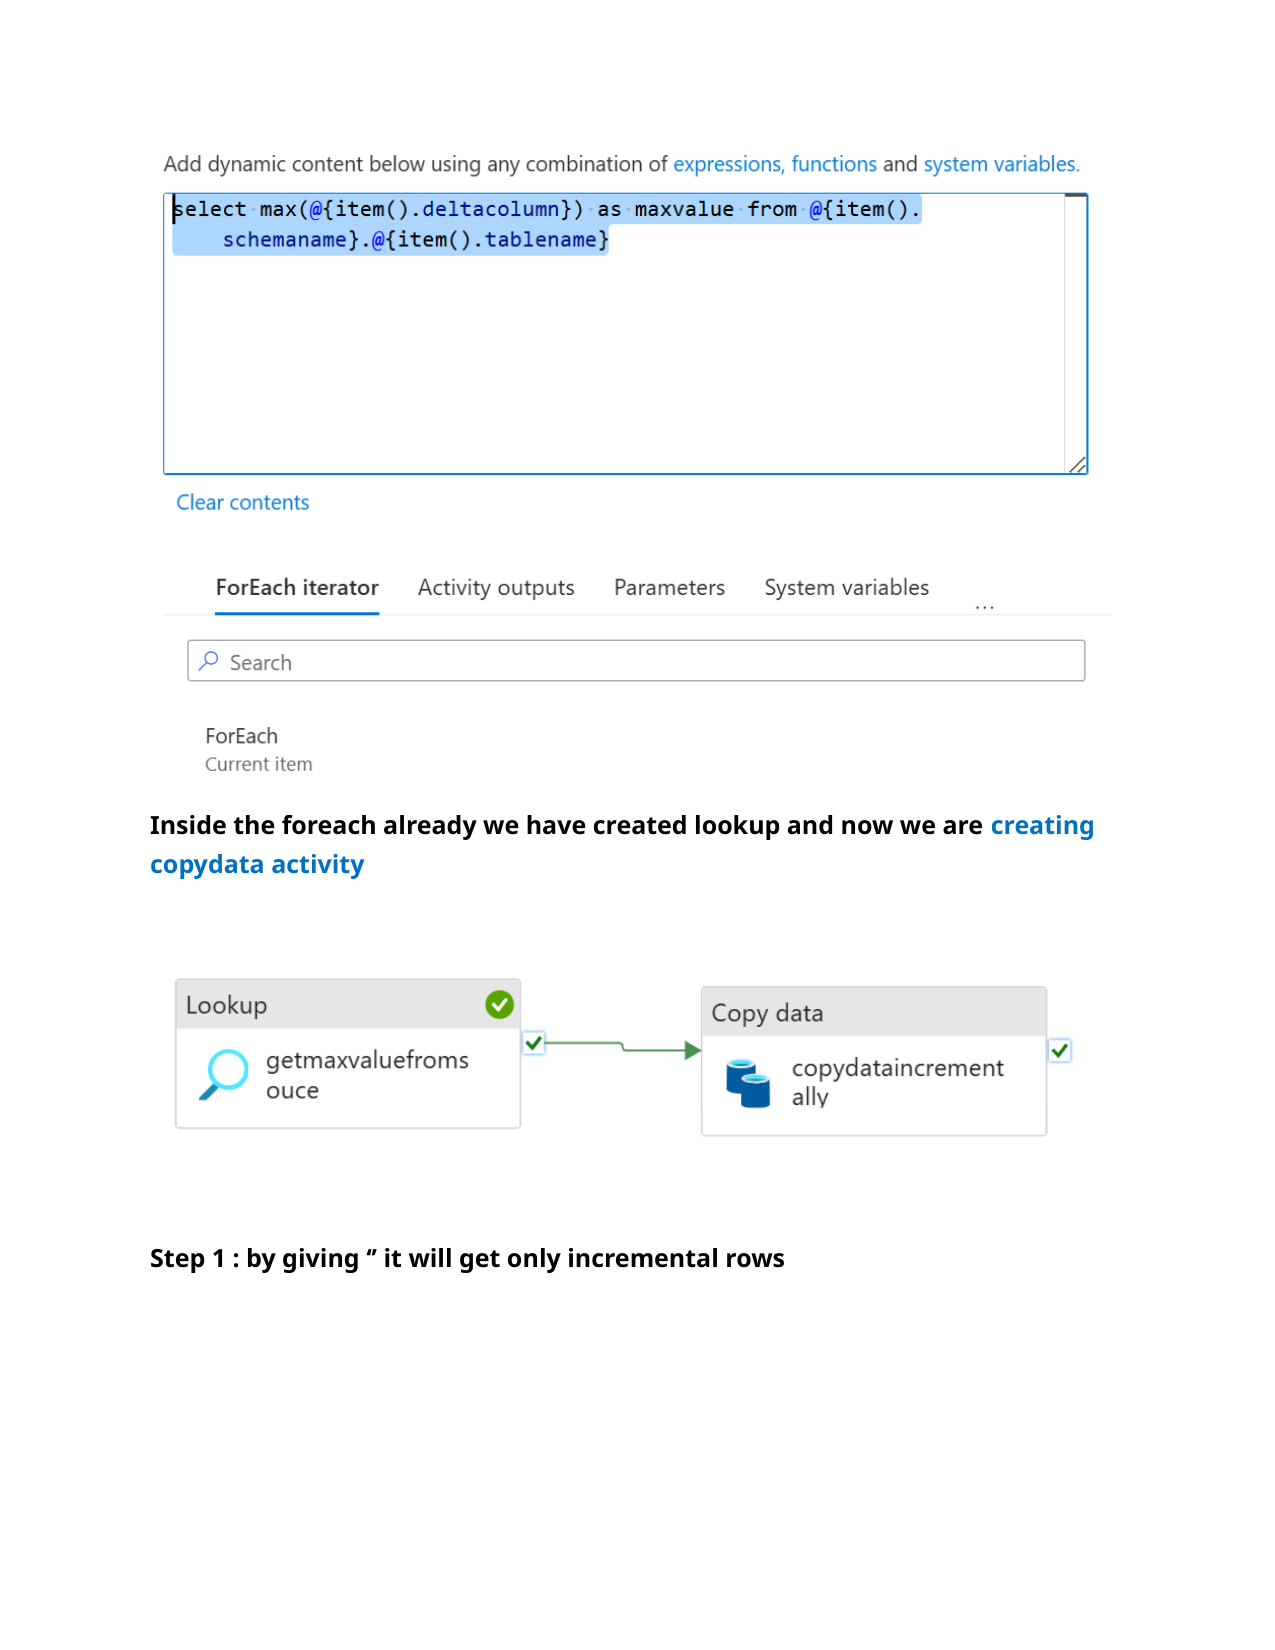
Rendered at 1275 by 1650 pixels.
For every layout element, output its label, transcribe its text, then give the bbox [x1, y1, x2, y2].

text Step 1 : by giving ‘’ it will get only incremental rows [150, 1241, 1125, 1274]
text Inside the foreach already we have created lookup and now we are creating copydata activity [150, 807, 1125, 881]
picture [150, 902, 1125, 1219]
picture [150, 150, 1125, 786]
